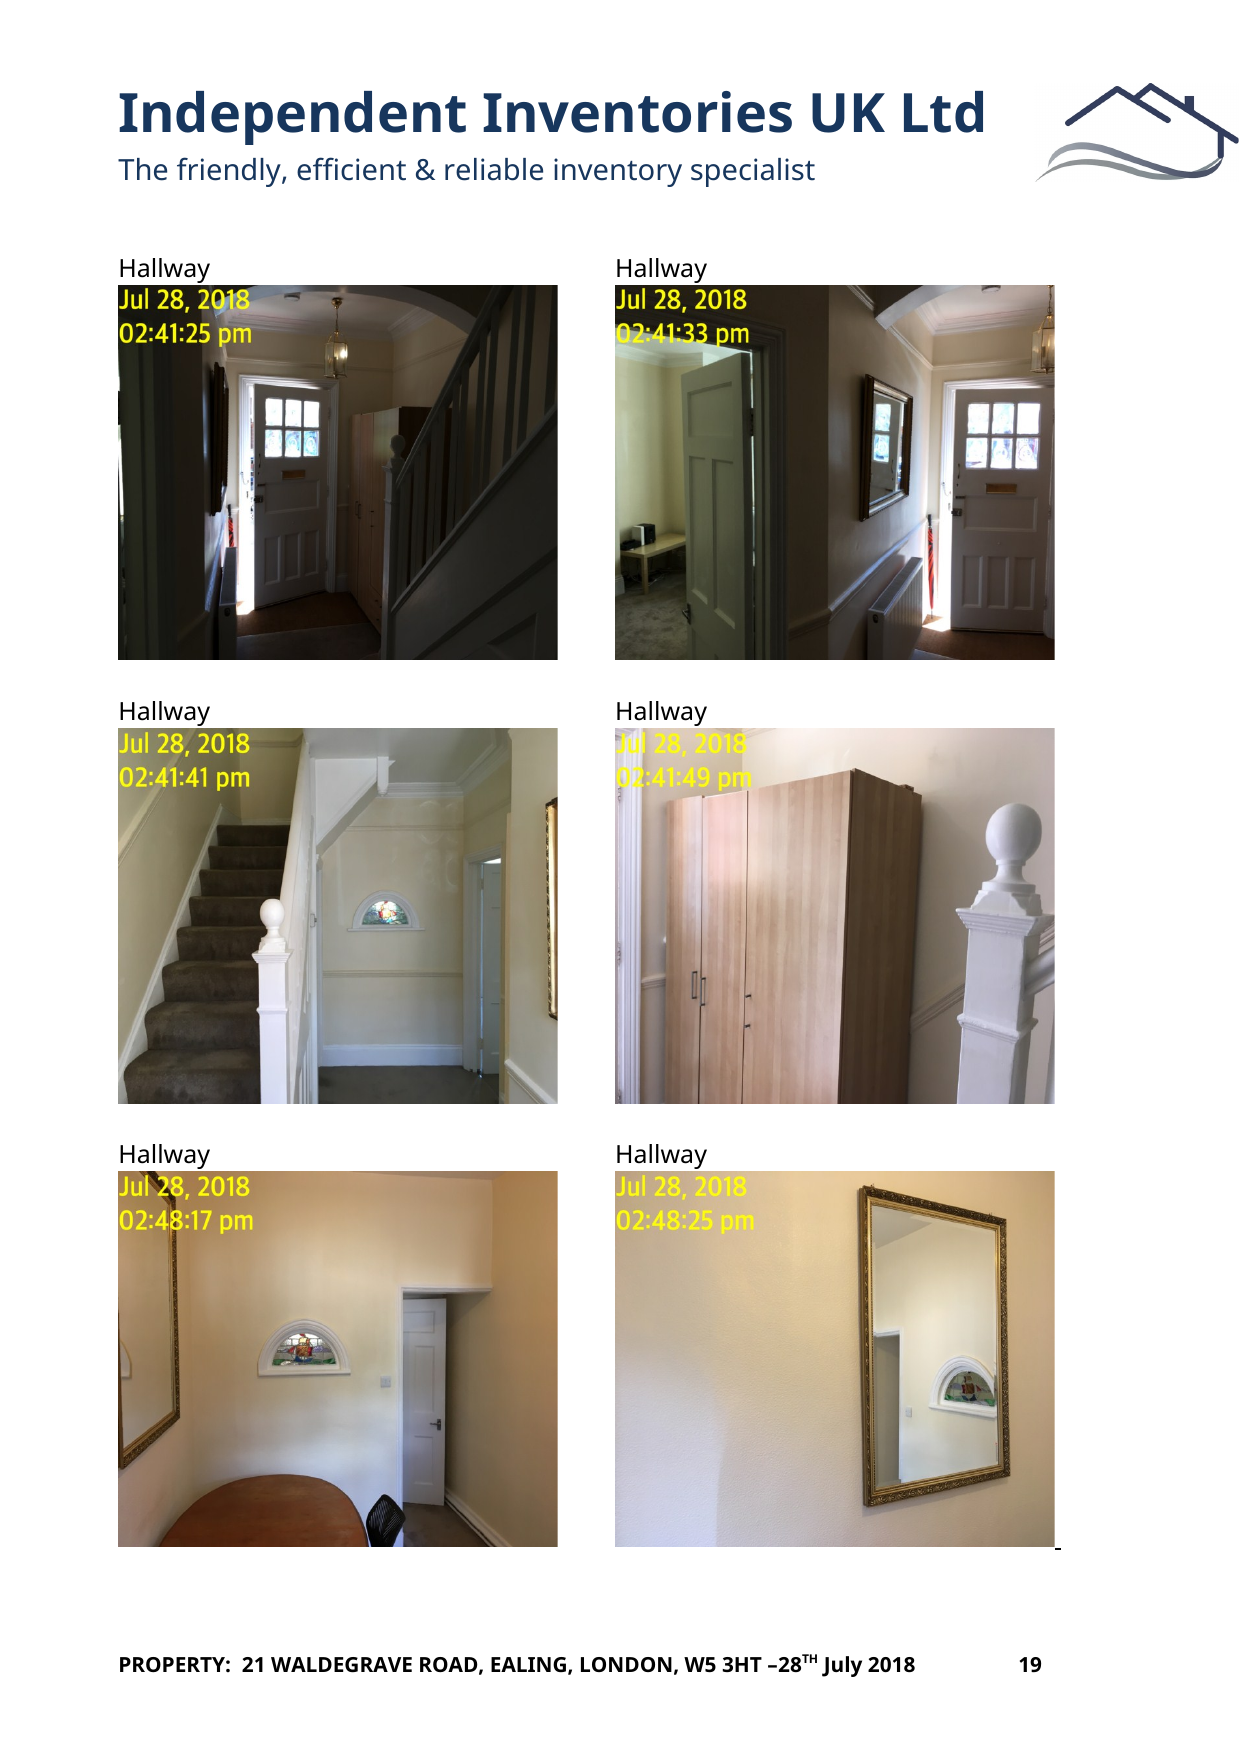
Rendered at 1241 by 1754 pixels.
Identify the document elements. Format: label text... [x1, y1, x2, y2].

picture [615, 728, 1055, 1104]
picture [118, 728, 558, 1104]
text Hallway Hallway [118, 1137, 1087, 1171]
text Hallway Hallway [118, 694, 1087, 728]
picture [615, 1171, 1055, 1547]
text Hallway Hallway [118, 251, 1087, 285]
picture [118, 1171, 558, 1547]
picture [118, 285, 558, 660]
picture [615, 285, 1055, 660]
picture [1034, 83, 1239, 181]
